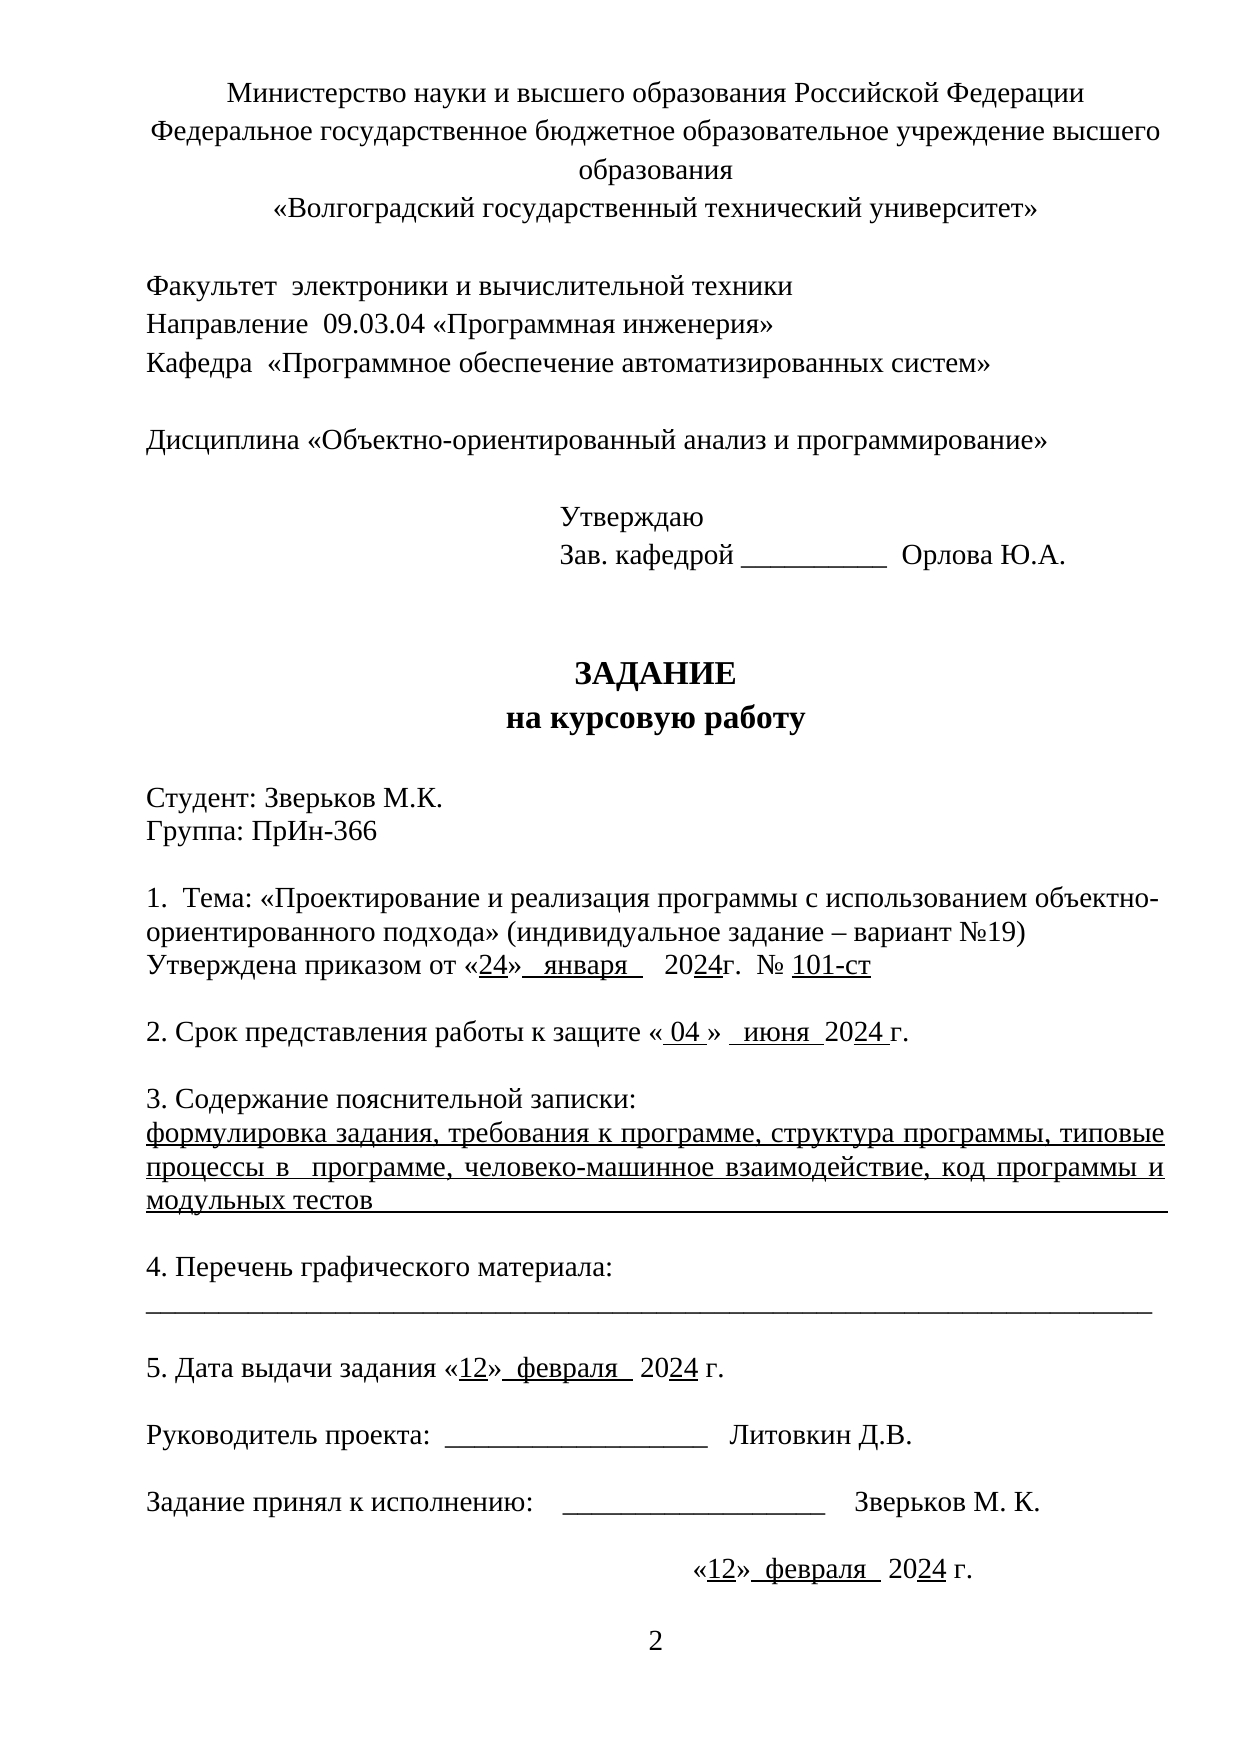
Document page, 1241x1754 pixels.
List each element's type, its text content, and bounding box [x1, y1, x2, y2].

text «Волгоградский государственный технический университет» [146, 191, 1165, 224]
text 3. Содержание пояснительной записки: [146, 1082, 1165, 1115]
text 4. Перечень графического материала: [146, 1249, 1165, 1283]
text 2. Срок представления работы к защите « 04 » июня 2024 г. [146, 1014, 1165, 1048]
text Утверждена приказом от «24» января 2024г. № 101-ст [146, 947, 1165, 981]
text 5. Дата выдачи задания «12» февраля 2024 г. [146, 1350, 1165, 1383]
text Направление 09.03.04 «Программная инженерия» Кафедра «Программное обеспечение автоматизированных систем» [146, 306, 1165, 378]
text _____________________________________________________________________ [146, 1283, 1165, 1316]
text Руководитель проекта: __________________ Литовкин Д.В. [146, 1417, 1165, 1451]
text Министерство науки и высшего образования Российской Федерации [146, 75, 1165, 108]
text Дисциплина «Объектно-ориентированный анализ и программирование» [146, 422, 1165, 455]
text Зав. кафедрой __________ Орлова Ю.А. [559, 537, 1165, 571]
text ЗАДАНИЕ [146, 653, 1165, 691]
text на курсовую работу [146, 697, 1165, 736]
text Федеральное государственное бюджетное образовательное учреждение высшего образования [146, 113, 1165, 186]
text формулировка задания, требования к программе, структура программы, типовые процессы в программе, человеко-машинное взаимодействие, код программы и модульных тестов [146, 1179, 1165, 1211]
text «12» февраля 2024 г. [692, 1551, 1165, 1585]
text Студент: Зверьков М.К. [146, 780, 1165, 813]
text Факультет электроники и вычислительной техники [146, 268, 1165, 301]
text Группа: ПрИн-366 [146, 813, 1165, 847]
text Задание принял к исполнению: __________________ Зверьков М. К. [146, 1484, 1165, 1518]
text 1. Тема: «Проектирование и реализация программы с использованием объектно-ориентированного подхода» (индивидуальное задание – вариант №19) [146, 880, 1165, 947]
text формулировка задания, требования к программе, структура программы, типовые процессы в программе, человеко-машинное взаимодействие, код программы и модульных тестов [146, 1146, 1165, 1178]
text формулировка задания, требования к программе, структура программы, типовые процессы в программе, человеко-машинное взаимодействие, код программы и модульных тестов [146, 1115, 1165, 1144]
text Утверждаю [559, 499, 1165, 532]
